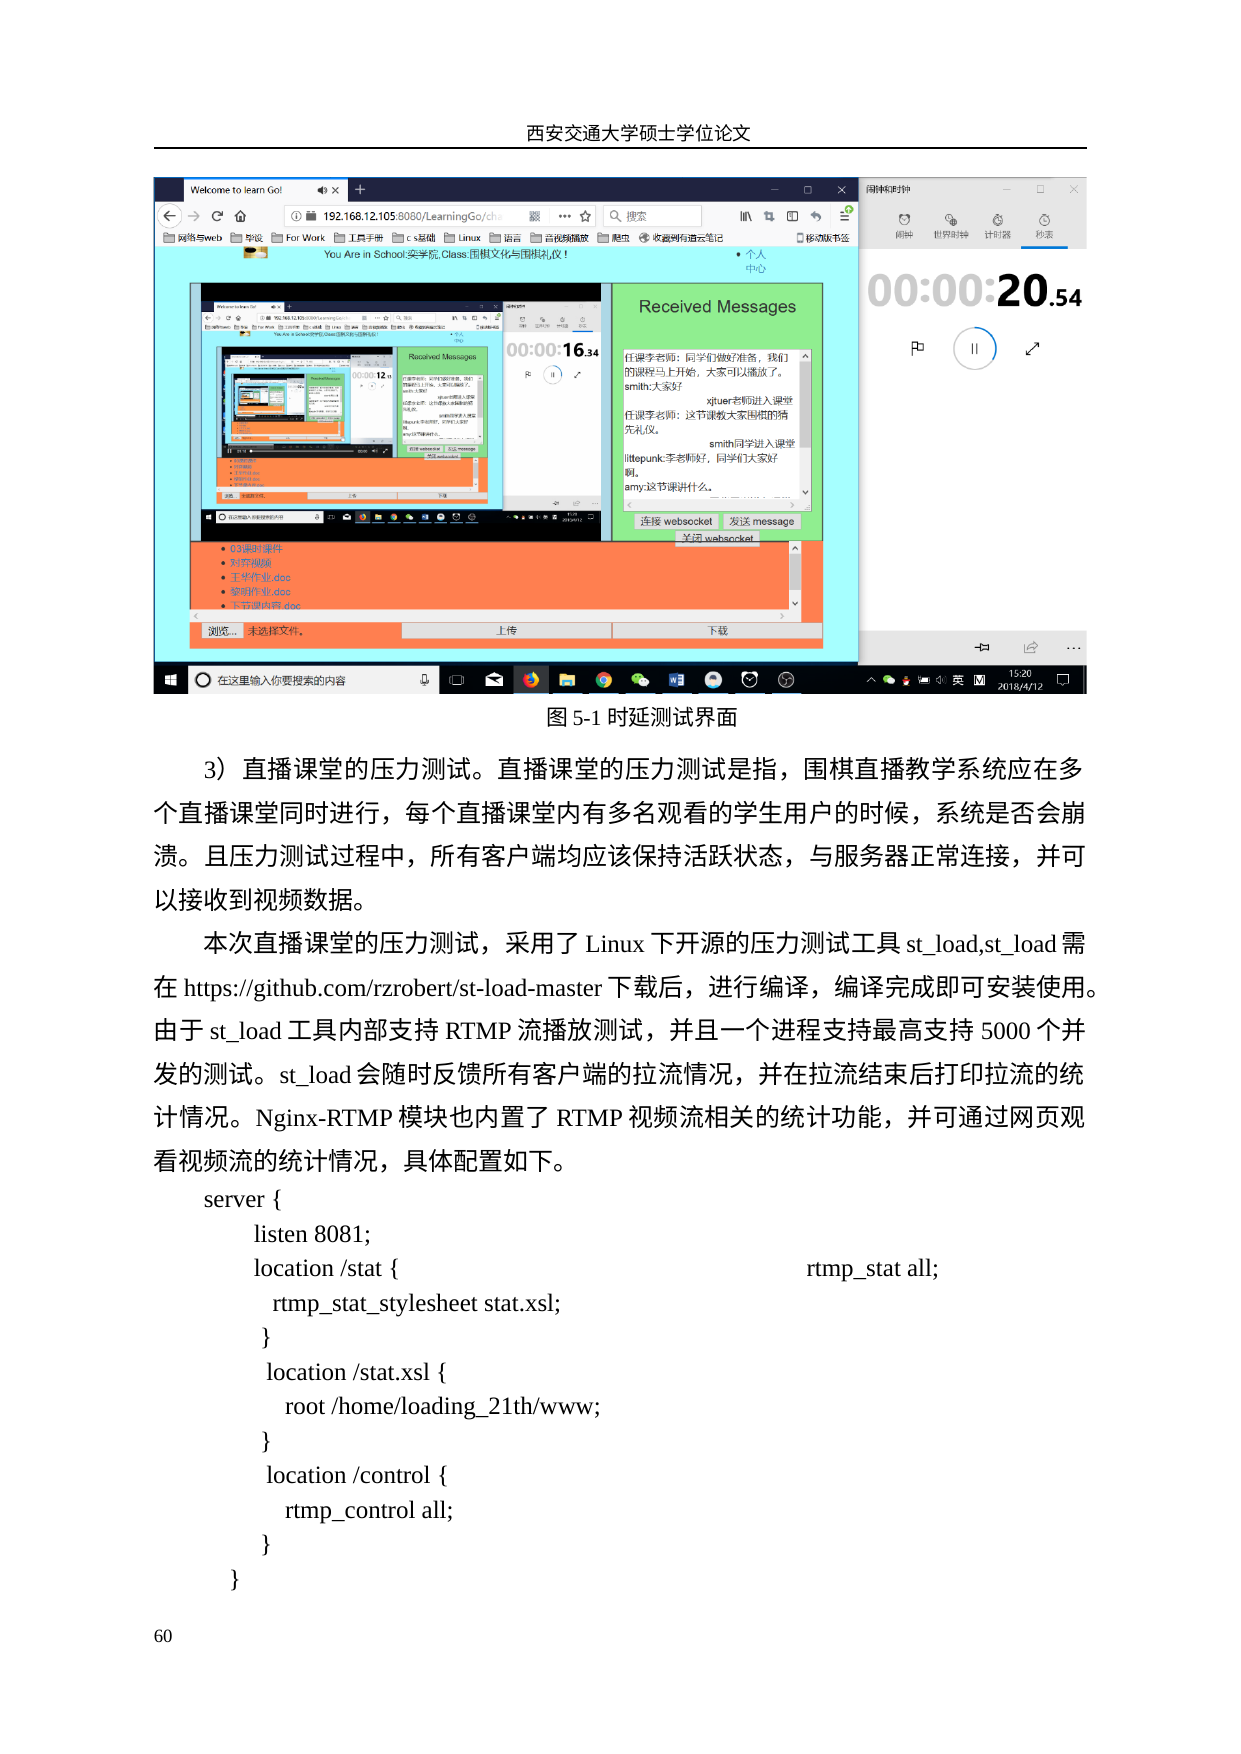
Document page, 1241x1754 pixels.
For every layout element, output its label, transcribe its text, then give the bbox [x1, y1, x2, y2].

picture [153, 177, 1087, 694]
text } [153, 1426, 1087, 1454]
text } [153, 1564, 1087, 1592]
text } [153, 1529, 1087, 1558]
text } [153, 1322, 1087, 1351]
text 3）直播课堂的压力测试。直播课堂的压力测试是指，围棋直播教学系统应在多个直播课堂同时进行，每个直播课堂内有多名观看的学生用户的时候，系统是否会崩溃。且压力测试过程中，所有客户端均应该保持活跃状态，与服务器正常连接，并可以接收到视频数据。 [153, 750, 1087, 917]
text location /control { [153, 1460, 1087, 1489]
text 本次直播课堂的压力测试，采用了Linux下开源的压力测试工具st_load,st_load需在https://github.com/rzrobert/st-load-master下载后，进行编译，编译完成即可安装使用。由于st_load工具内部支持RTMP流播放测试，并且一个进程支持最高支持5000个并发的测试。st_load会随时反馈所有客户端的拉流情况，并在拉流结束后打印拉流的统计情况。Nginx-RTMP模块也内置了RTMP视频流相关的统计功能，并可通过网页观看视频流的统计情况，具体配置如下。 [153, 924, 1087, 1177]
text server { [153, 1184, 1087, 1213]
text root /home/loading_21th/www; [153, 1391, 1087, 1420]
text 图5-1 时延测试界面 [153, 699, 1087, 731]
text listen 8081; [153, 1219, 1087, 1248]
text location /stat { rtmp_stat all; [153, 1253, 1087, 1282]
text rtmp_stat_stylesheet stat.xsl; [153, 1288, 1087, 1317]
text rtmp_control all; [153, 1495, 1087, 1523]
text location /stat.xsl { [153, 1357, 1087, 1386]
